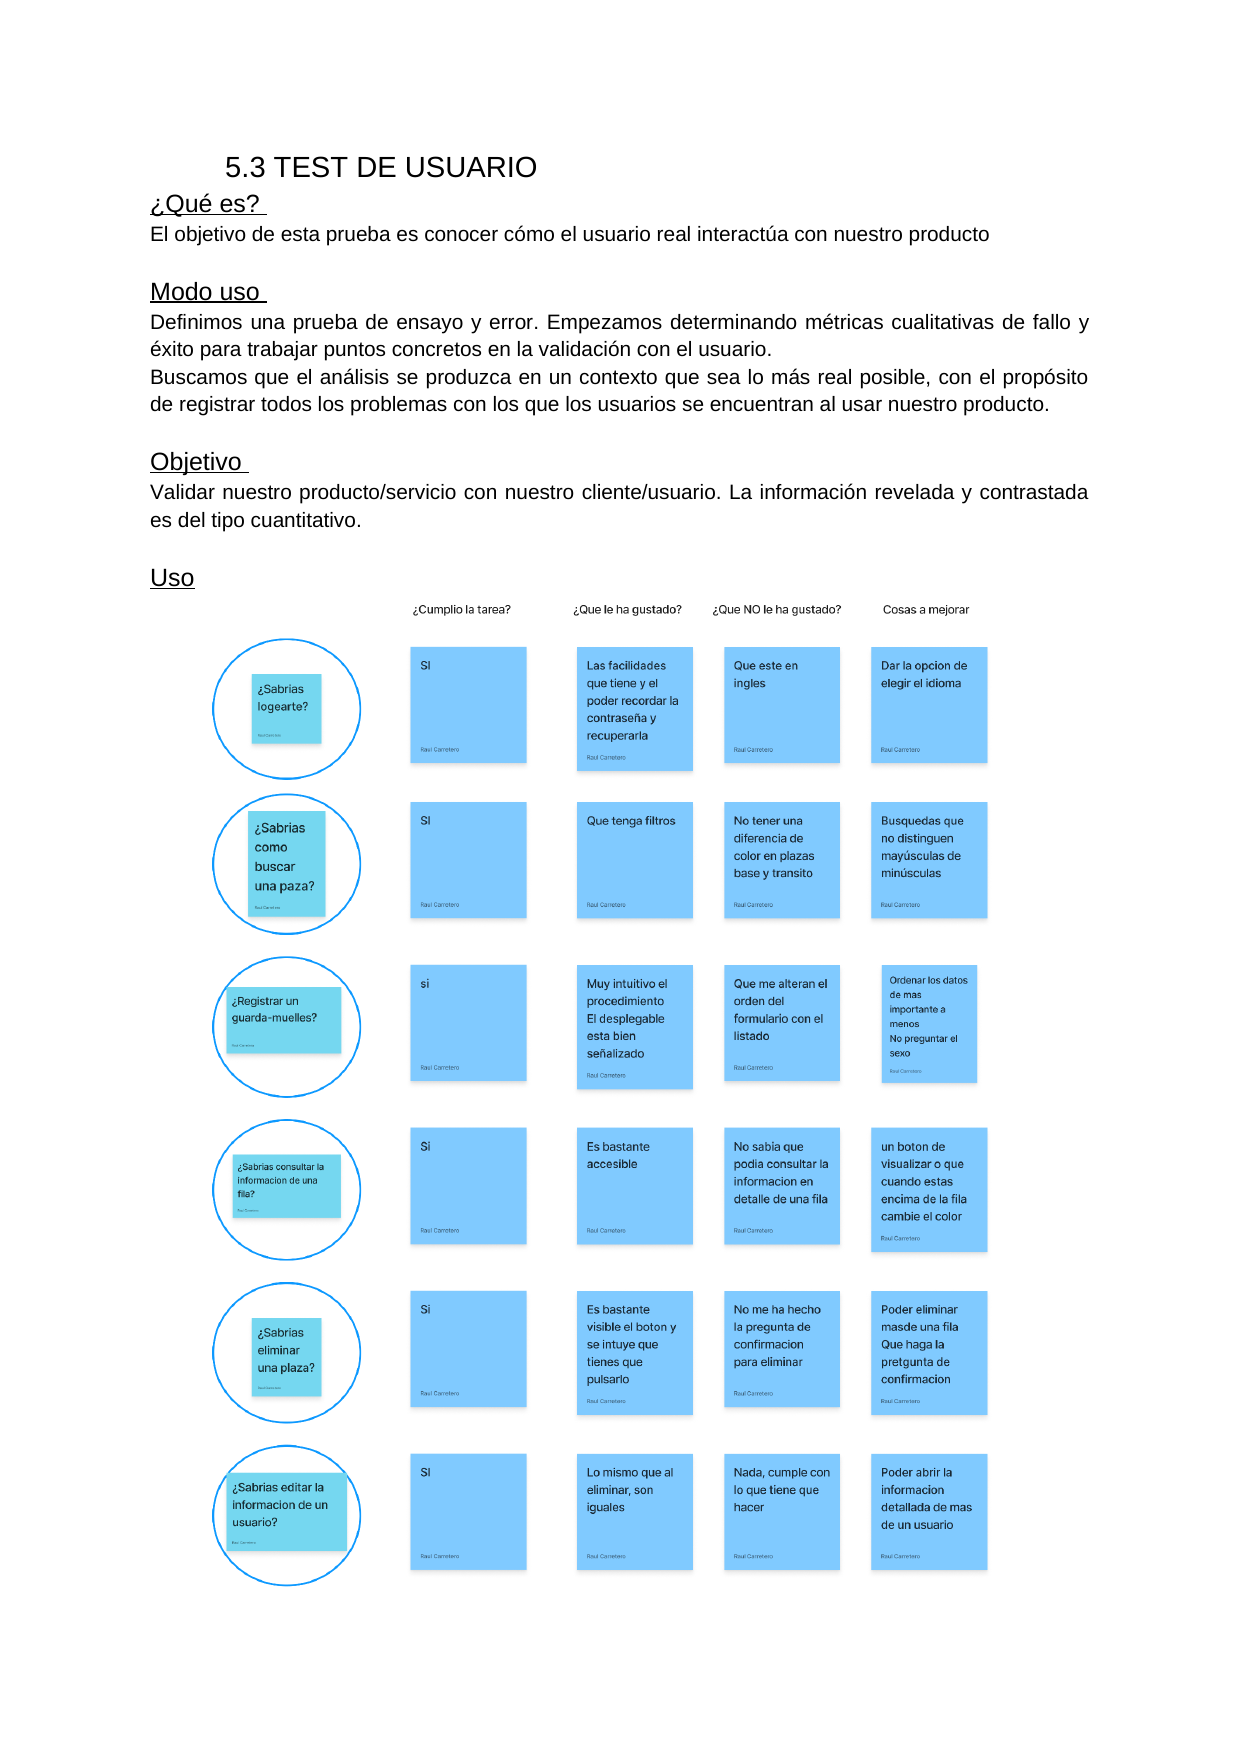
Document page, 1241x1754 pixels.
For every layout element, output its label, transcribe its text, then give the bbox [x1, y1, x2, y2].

text Validar nuestro producto/servicio con nuestro cliente/usuario. La información revelada y contrastada es del tipo cuantitativo. [150, 480, 1090, 532]
text El objetivo de esta prueba es conocer cómo el usuario real interactúa con nuestro producto [150, 222, 1090, 246]
text ¿Qué es? [150, 188, 1090, 217]
text Uso [150, 563, 1090, 591]
text Modo uso [150, 277, 1090, 305]
text Objetivo [150, 447, 1090, 476]
text Definimos una prueba de ensayo y error. Empezamos determinando métricas cualitativas de fallo y éxito para trabajar puntos concretos en la validación con el usuario. [150, 309, 1090, 361]
picture [150, 595, 1054, 1591]
text Buscamos que el análisis se produzca en un contexto que sea lo más real posible, con el propósito de registrar todos los problemas con los que los usuarios se encuentran al usar nuestro producto. [150, 364, 1090, 416]
text 5.3 TEST DE USUARIO [225, 150, 1090, 183]
